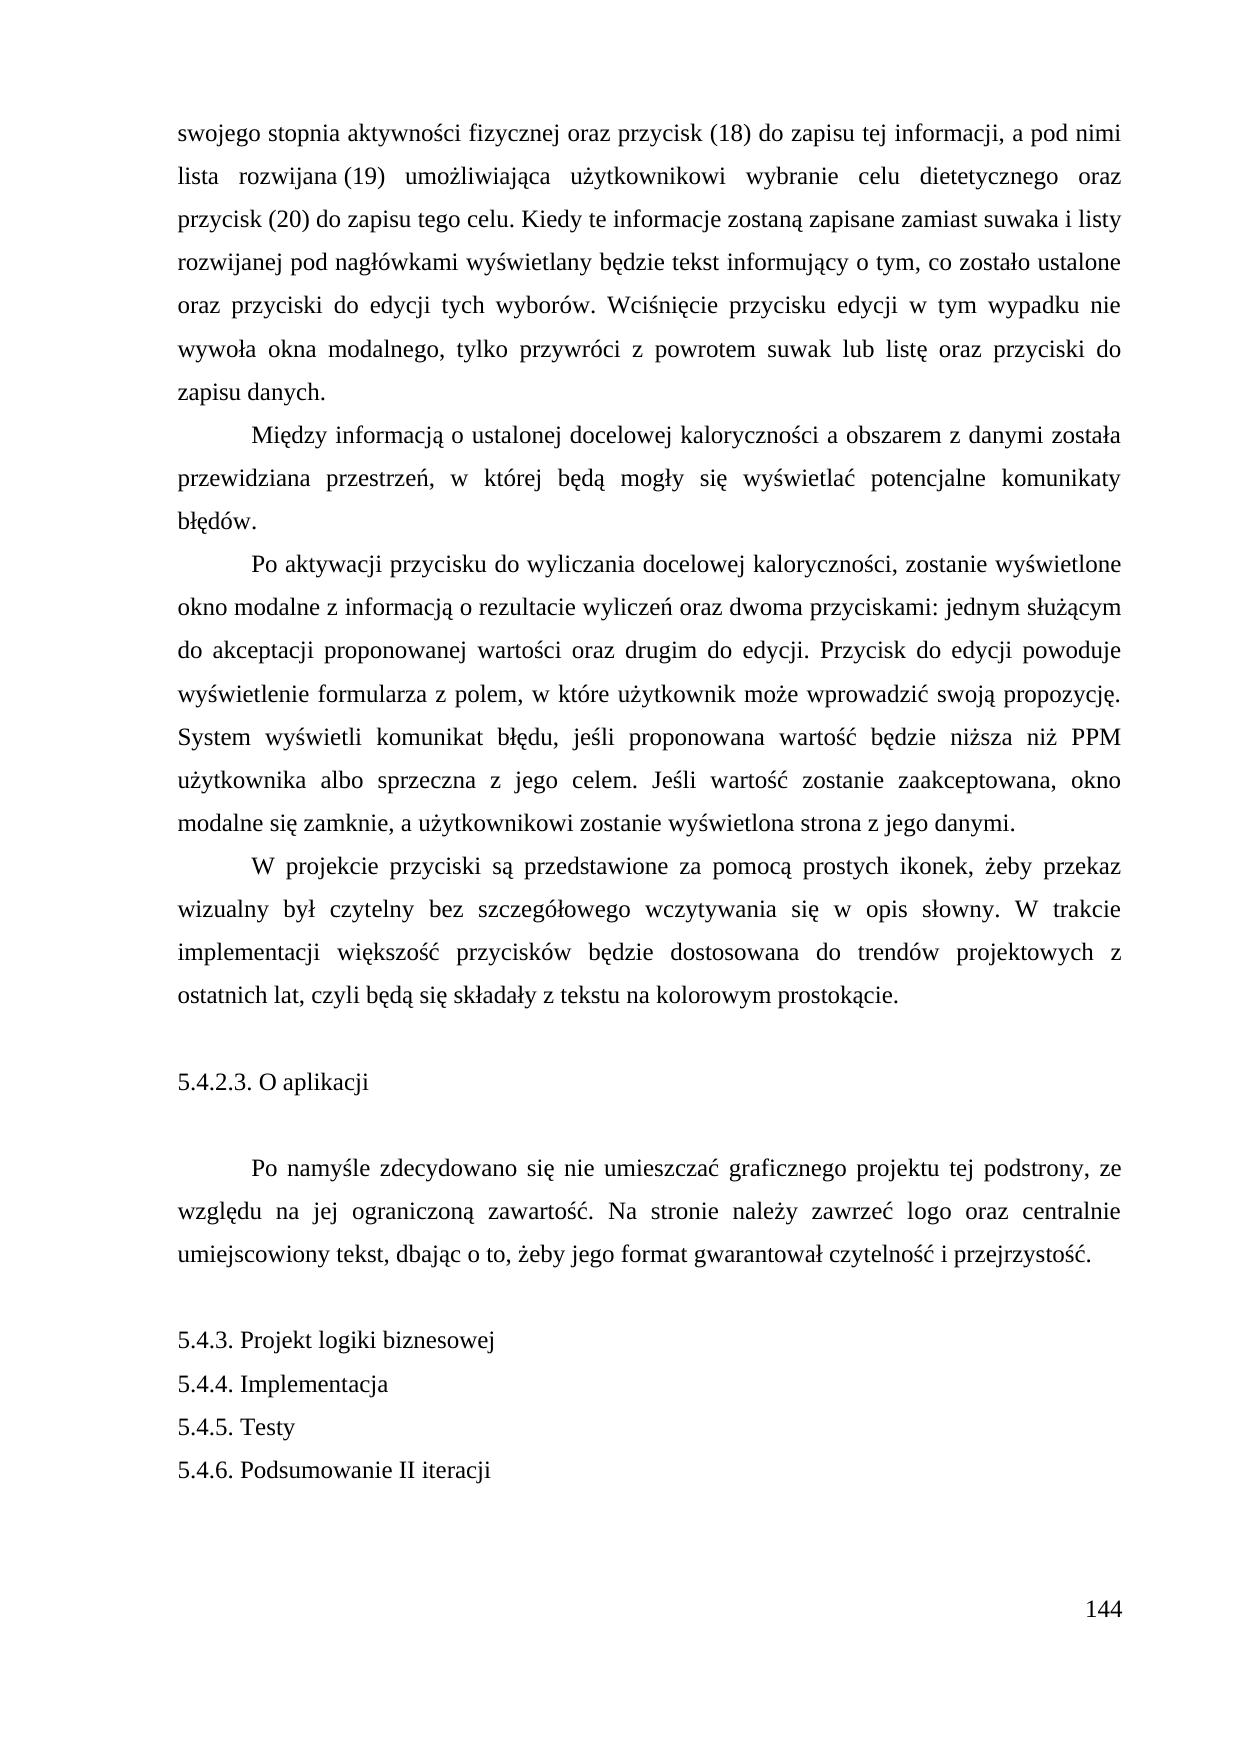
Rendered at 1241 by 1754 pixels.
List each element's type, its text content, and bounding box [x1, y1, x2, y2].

subtitle ..4. Implementacja [177, 1369, 1122, 1397]
subtitle ..3. Projekt logiki biznesowej [177, 1326, 1122, 1354]
subtitle ..6. Podsumowanie II iteracji [177, 1455, 1122, 1484]
subtitle ..5. Testy [177, 1412, 1122, 1441]
